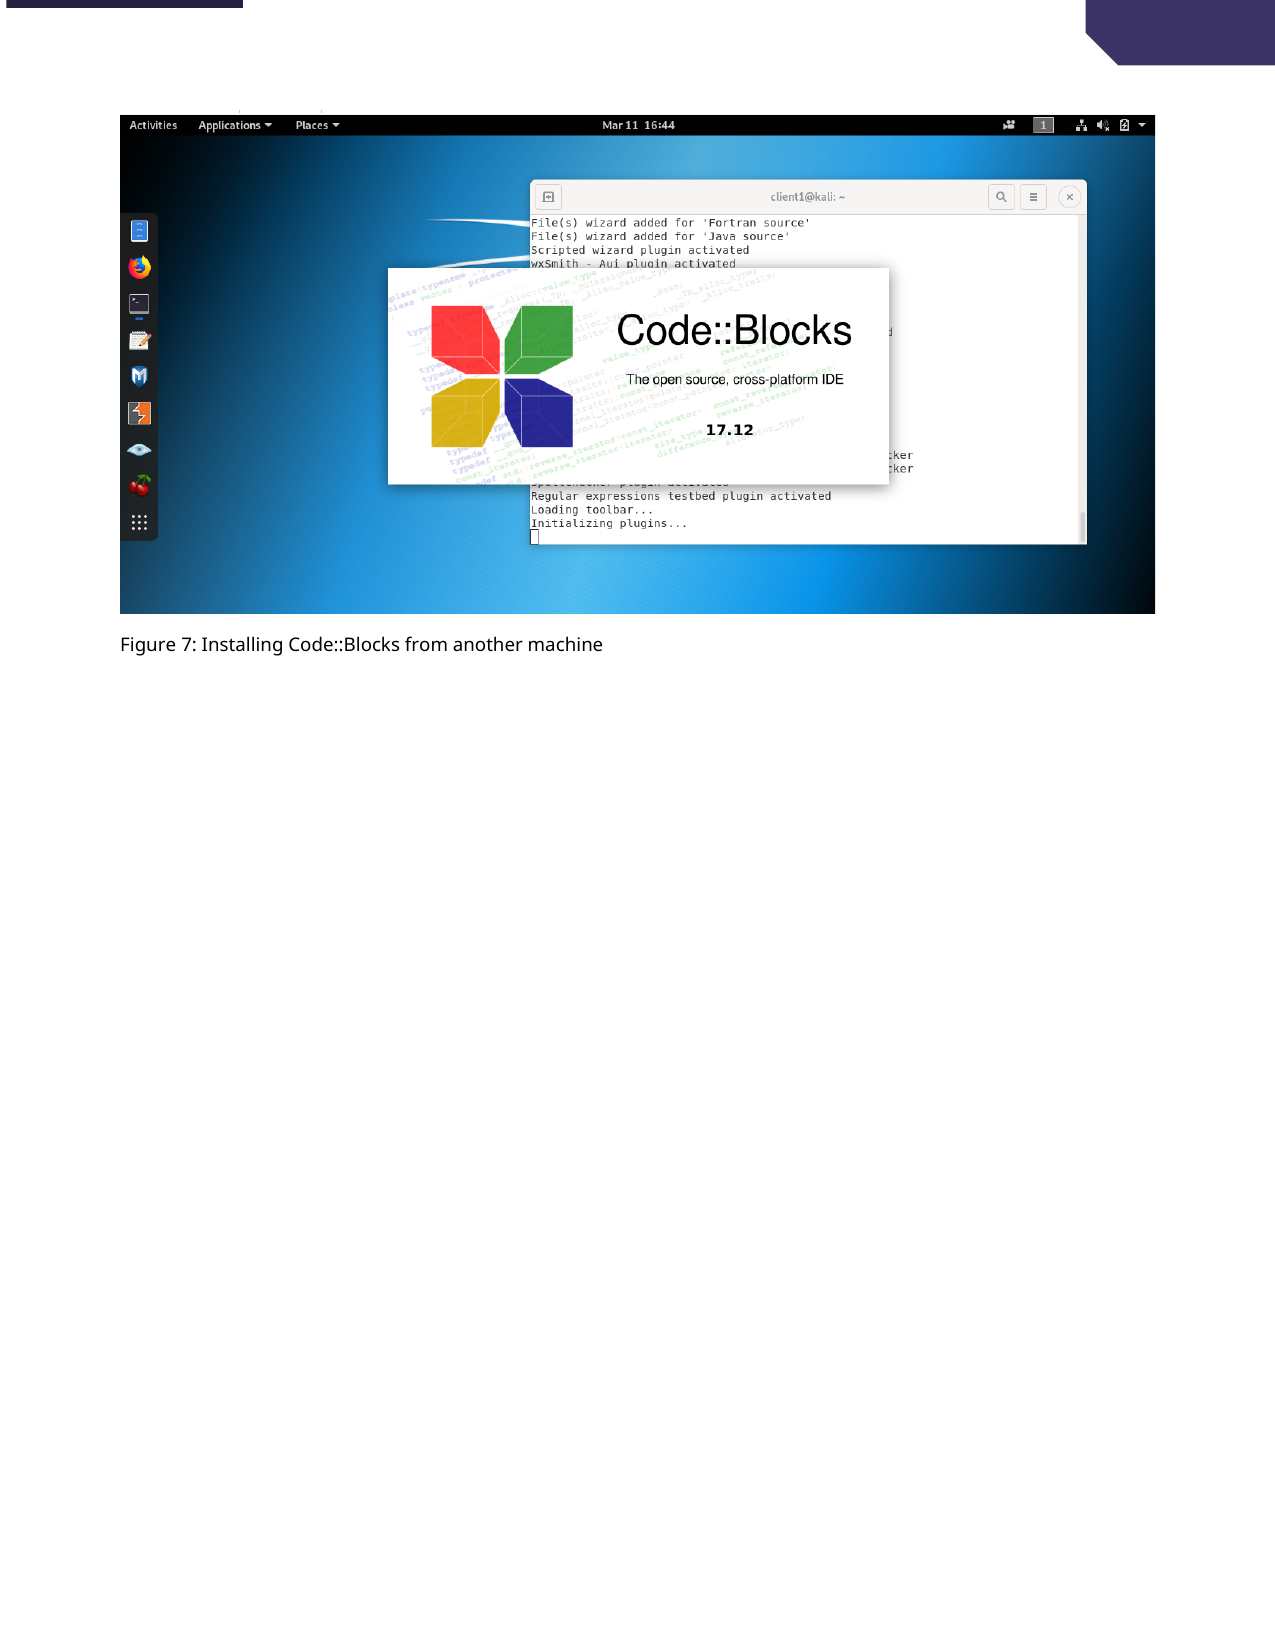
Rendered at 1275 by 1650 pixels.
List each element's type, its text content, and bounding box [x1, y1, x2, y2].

picture [120, 110, 1155, 614]
text Figure 7: Installing Code::Blocks from another machine [120, 631, 1155, 656]
